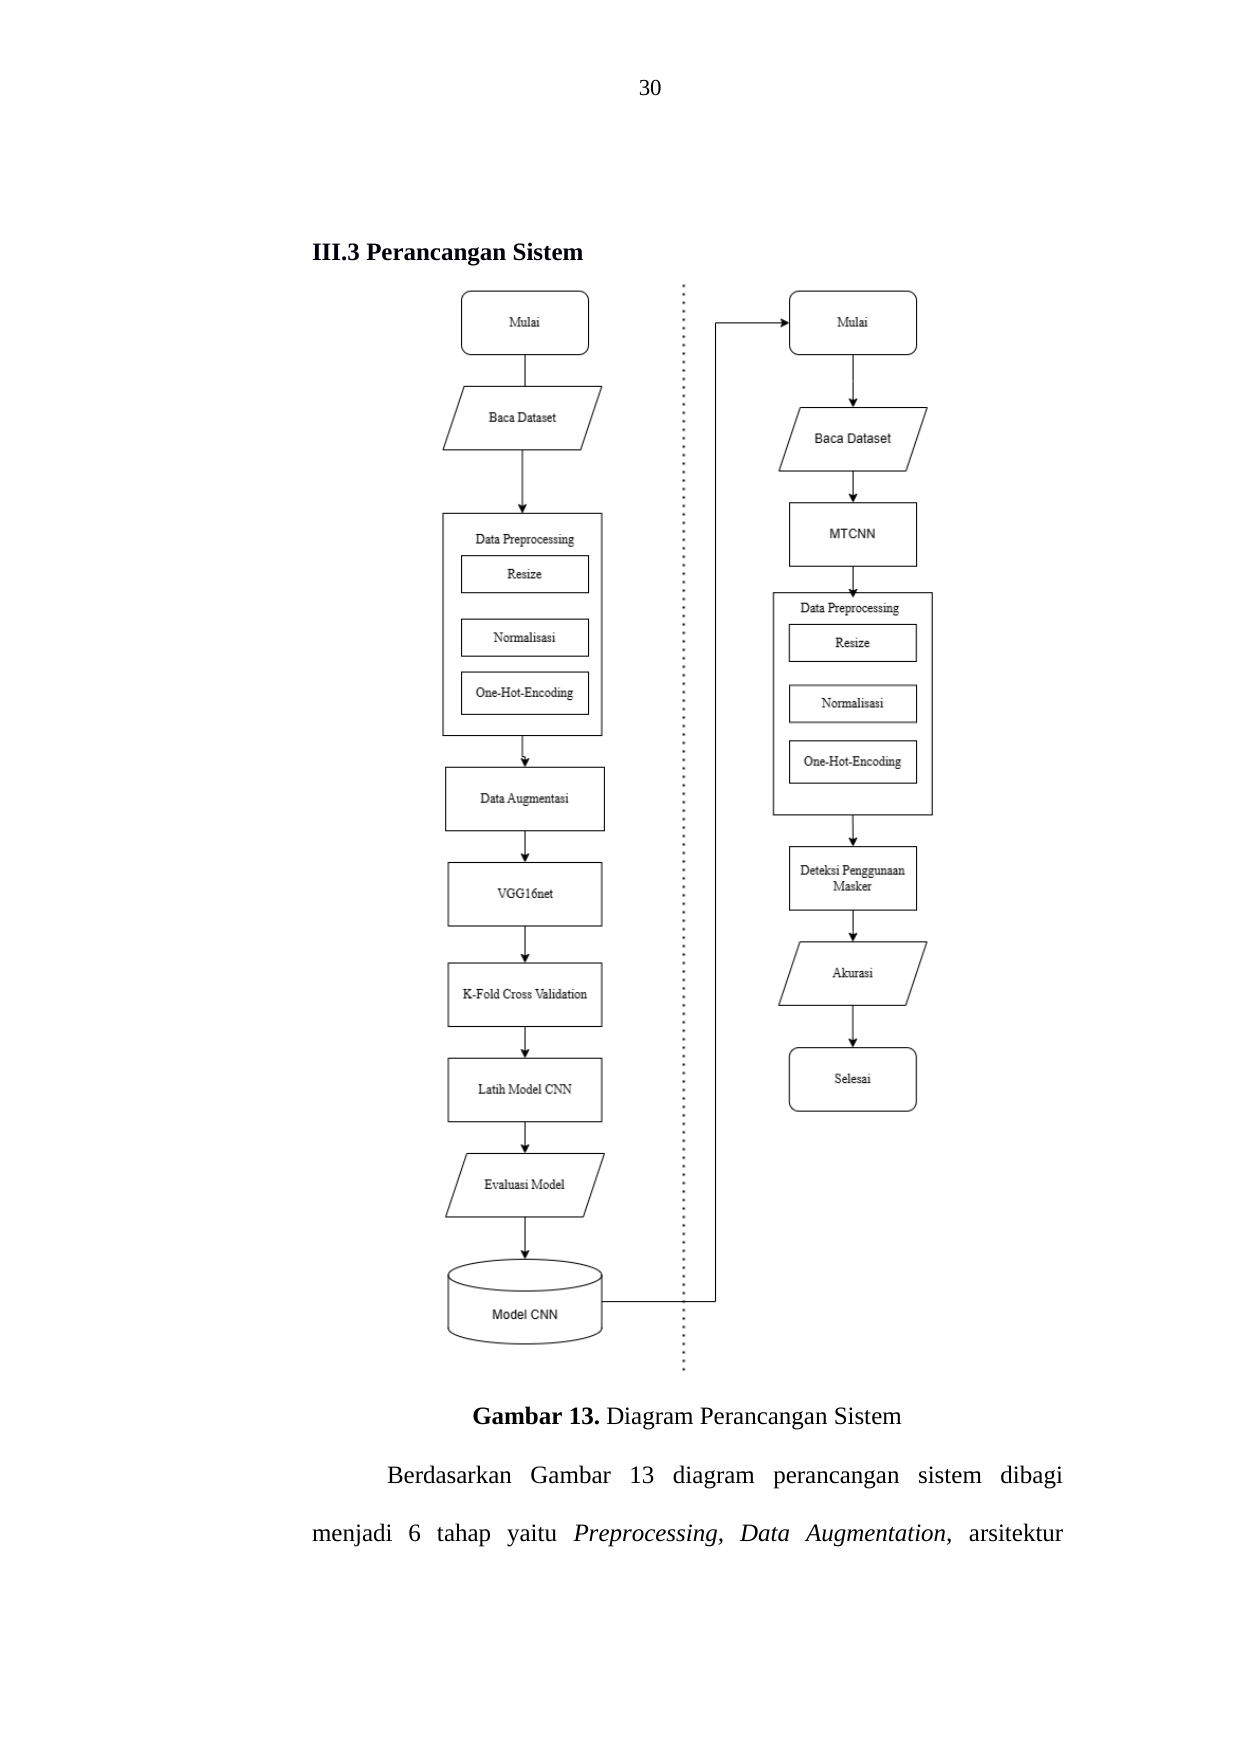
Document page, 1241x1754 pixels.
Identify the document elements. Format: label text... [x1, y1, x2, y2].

picture [442, 280, 933, 1372]
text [312, 1461, 1063, 1547]
subtitle Perancangan Sistem [312, 237, 1063, 266]
text Gambar 13. Diagram Perancangan Sistem [311, 1401, 1063, 1429]
